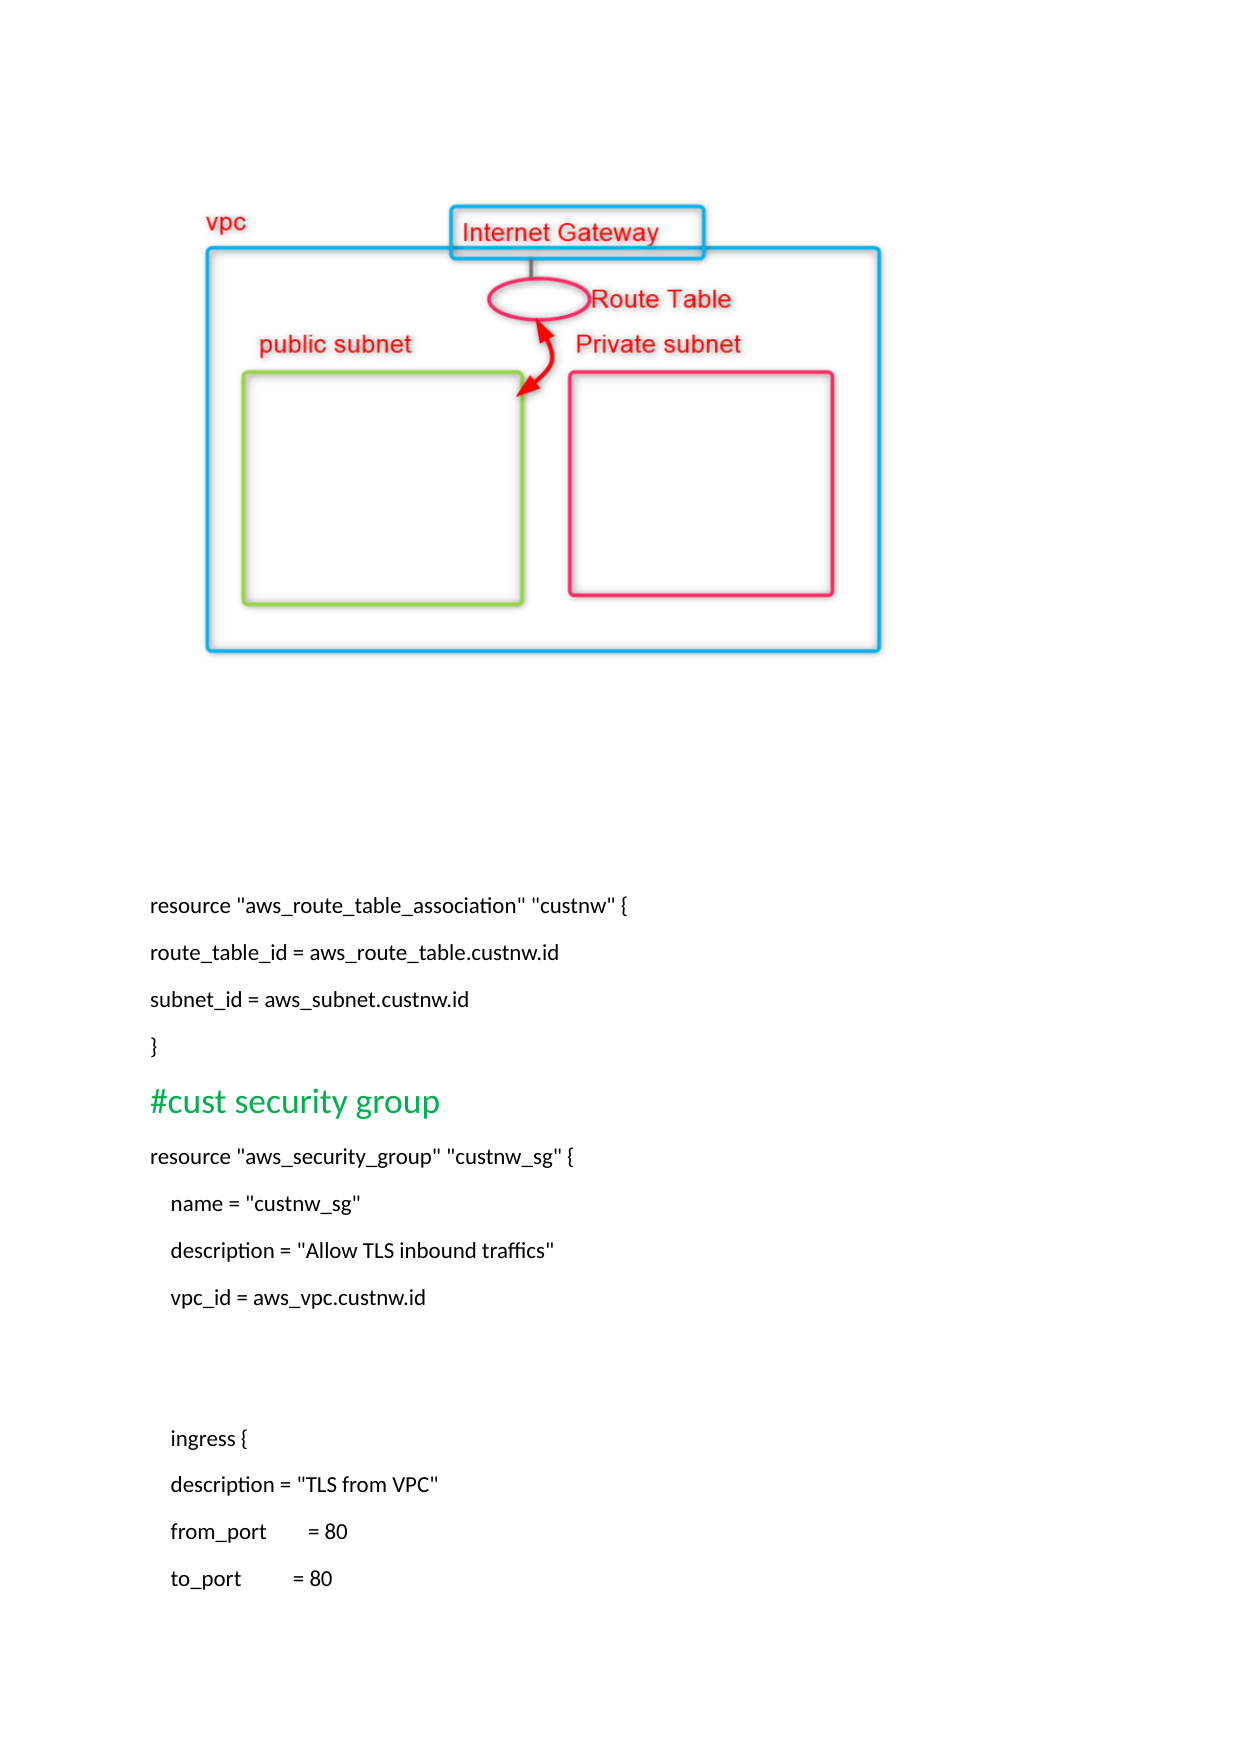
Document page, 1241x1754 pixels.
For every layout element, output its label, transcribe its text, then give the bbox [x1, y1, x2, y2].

text ingress { [150, 1424, 1090, 1452]
text description = "Allow TLS inbound traffics" [150, 1236, 1090, 1264]
text #cust security group [150, 1079, 1090, 1122]
text } [150, 1032, 1090, 1060]
text route_table_id = aws_route_table.custnw.id [150, 938, 1090, 966]
text from_port = 80 [150, 1517, 1090, 1545]
text description = "TLS from VPC" [150, 1471, 1090, 1498]
text vpc_id = aws_vpc.custnw.id [150, 1283, 1090, 1311]
text name = "custnw_sg" [150, 1189, 1090, 1217]
text subnet_id = aws_subnet.custnw.id [150, 985, 1090, 1013]
text resource "aws_security_group" "custnw_sg" { [150, 1142, 1090, 1170]
text to_port = 80 [150, 1564, 1090, 1592]
picture [150, 150, 1004, 810]
text resource "aws_route_table_association" "custnw" { [150, 892, 1090, 919]
